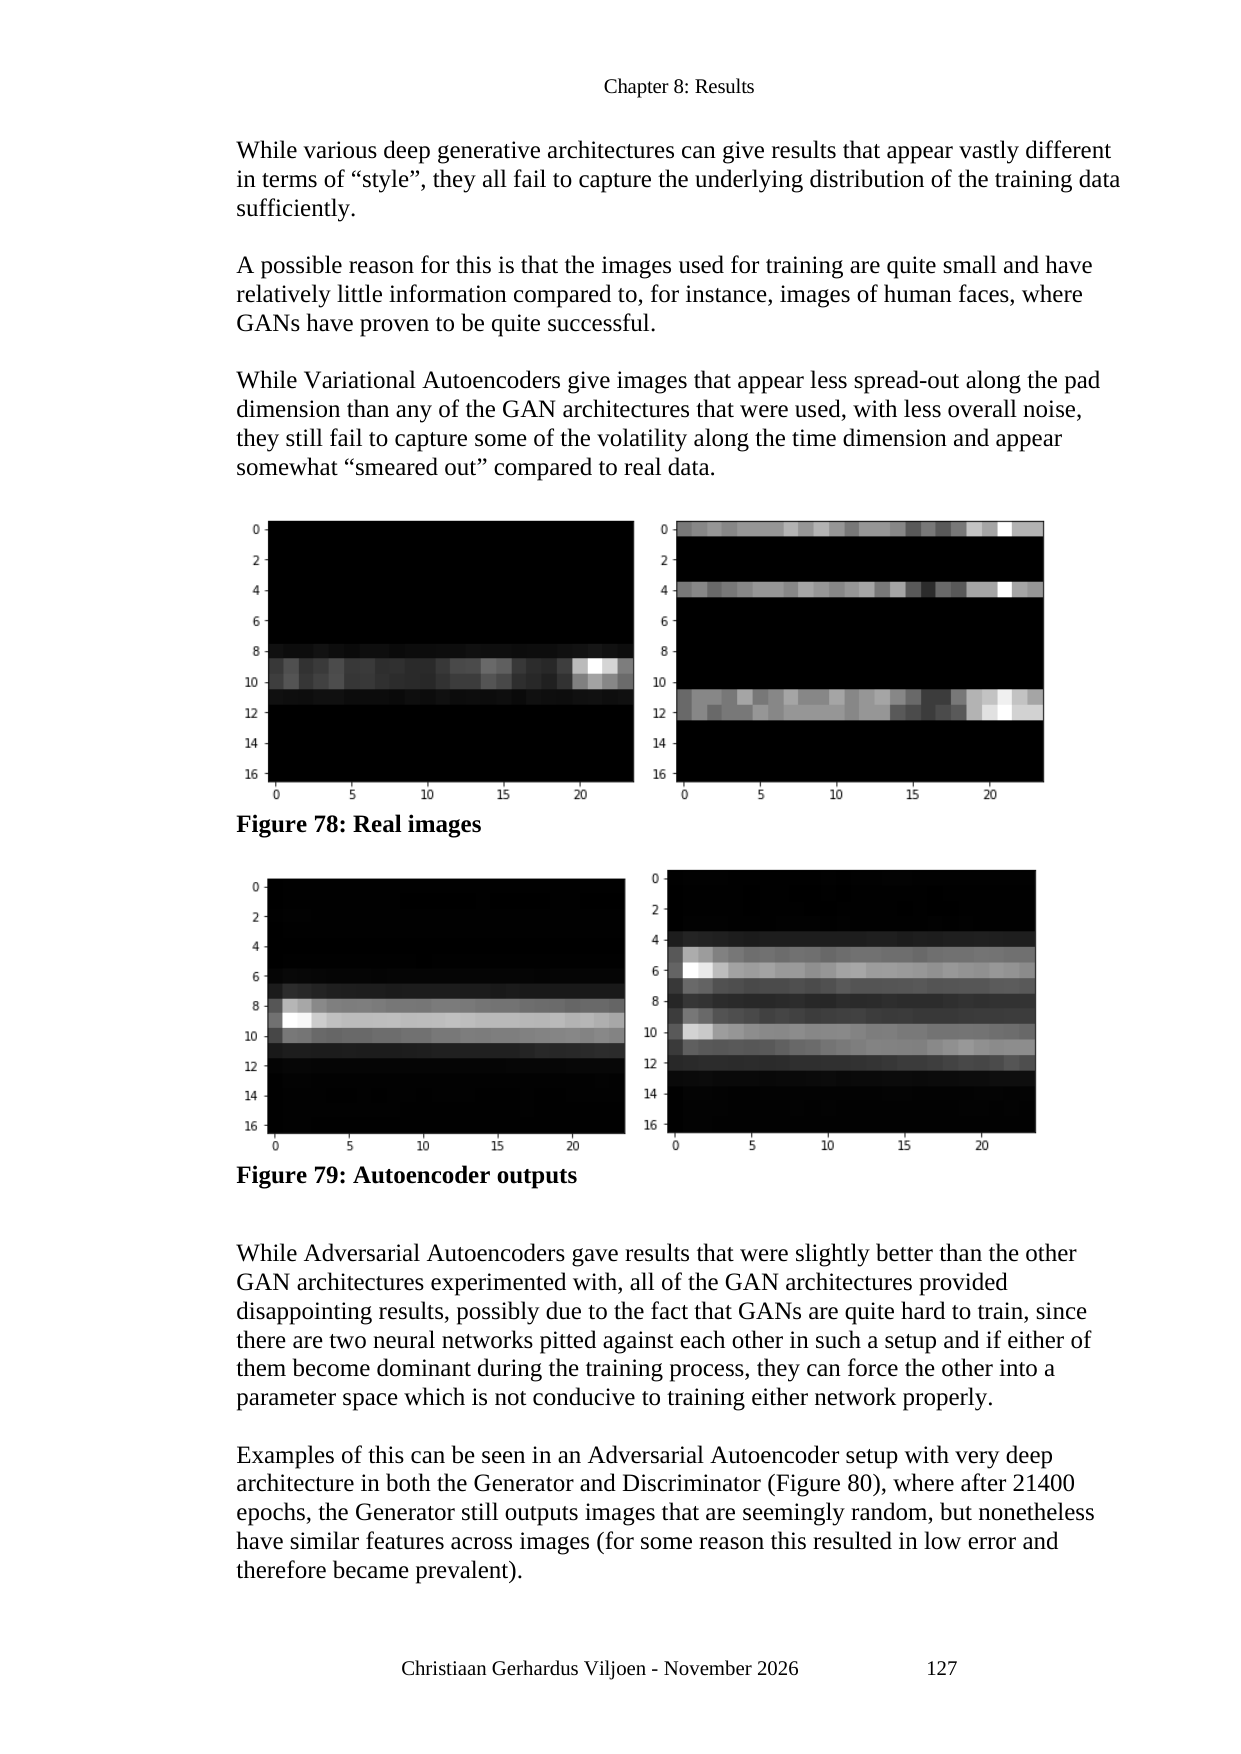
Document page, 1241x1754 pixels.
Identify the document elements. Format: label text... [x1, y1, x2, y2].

text A possible reason for this is that the images used for training are quite small and have relatively little information compared to, for instance, images of human faces, where GANs have proven to be quite successful. [236, 250, 1122, 337]
text Figure 78: Real images [236, 809, 1122, 838]
text While Adversarial Autoencoders gave results that were slightly better than the other GAN architectures experimented with, all of the GAN architectures provided disappointing results, possibly due to the fact that GANs are quite hard to train, since there are two neural networks pitted against each other in such a setup and if either of them become dominant during the training process, they can force the other into a parameter space which is not conducive to training either network properly. [236, 1238, 1122, 1411]
text While various deep generative architectures can give results that appear vastly different in terms of “style”, they all fail to capture the underlying distribution of the training data sufficiently. [236, 135, 1122, 222]
text While Variational Autoencoders give images that appear less spread-out along the pad dimension than any of the GAN architectures that were used, with less overall noise, they still fail to capture some of the volatility along the time dimension and appear somewhat “smeared out” compared to real data. [236, 365, 1122, 480]
picture [236, 509, 1055, 810]
picture [236, 858, 1047, 1161]
text Examples of this can be seen in an Adversarial Autoencoder setup with very deep architecture in both the Generator and Discriminator (Figure 74), where after 21400 epochs, the Generator still outputs images that are seemingly random, but nonetheless have similar features across images (for some reason this resulted in low error and therefore became prevalent). [236, 1440, 1122, 1583]
text Figure 79: Autoencoder outputs [236, 1160, 1122, 1189]
